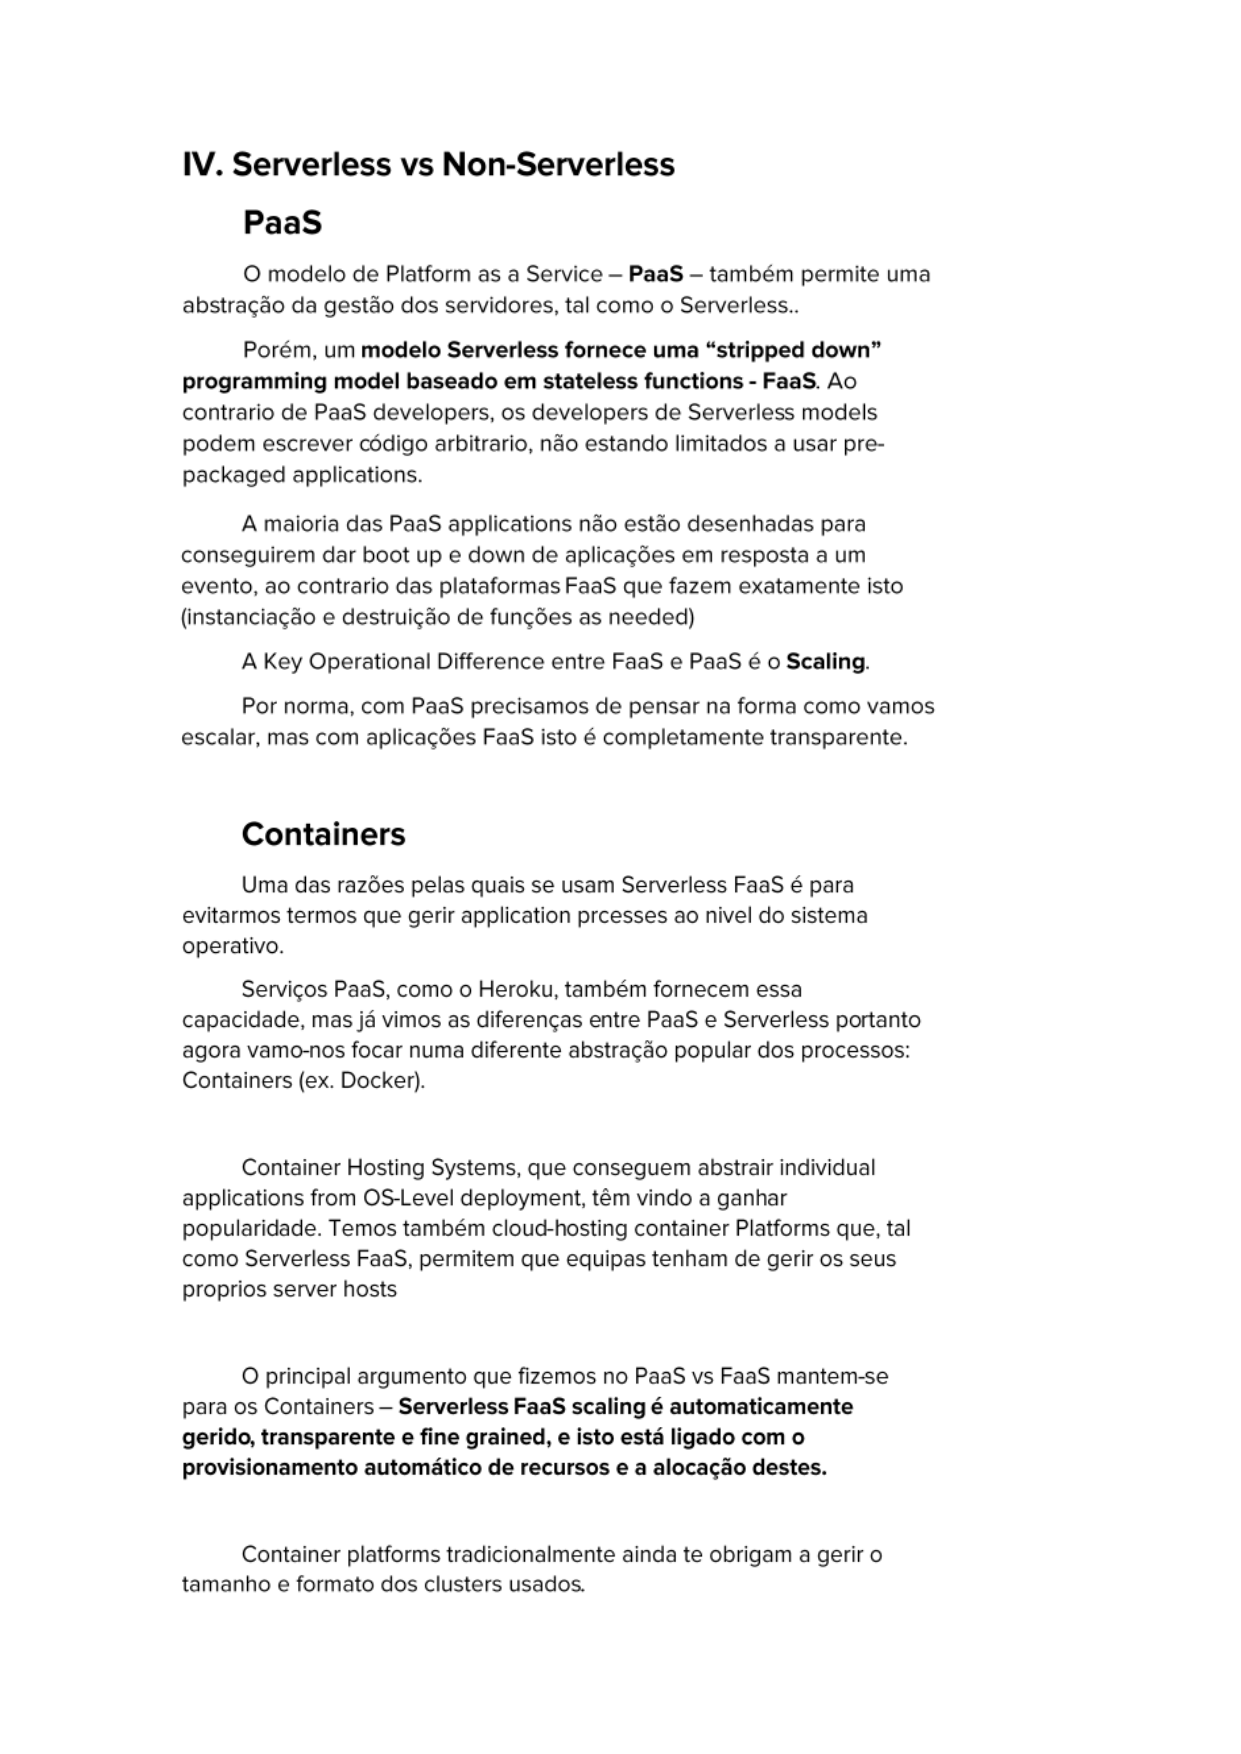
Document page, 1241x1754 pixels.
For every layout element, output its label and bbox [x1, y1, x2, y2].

picture [177, 147, 937, 490]
picture [177, 816, 924, 1603]
picture [177, 508, 942, 751]
